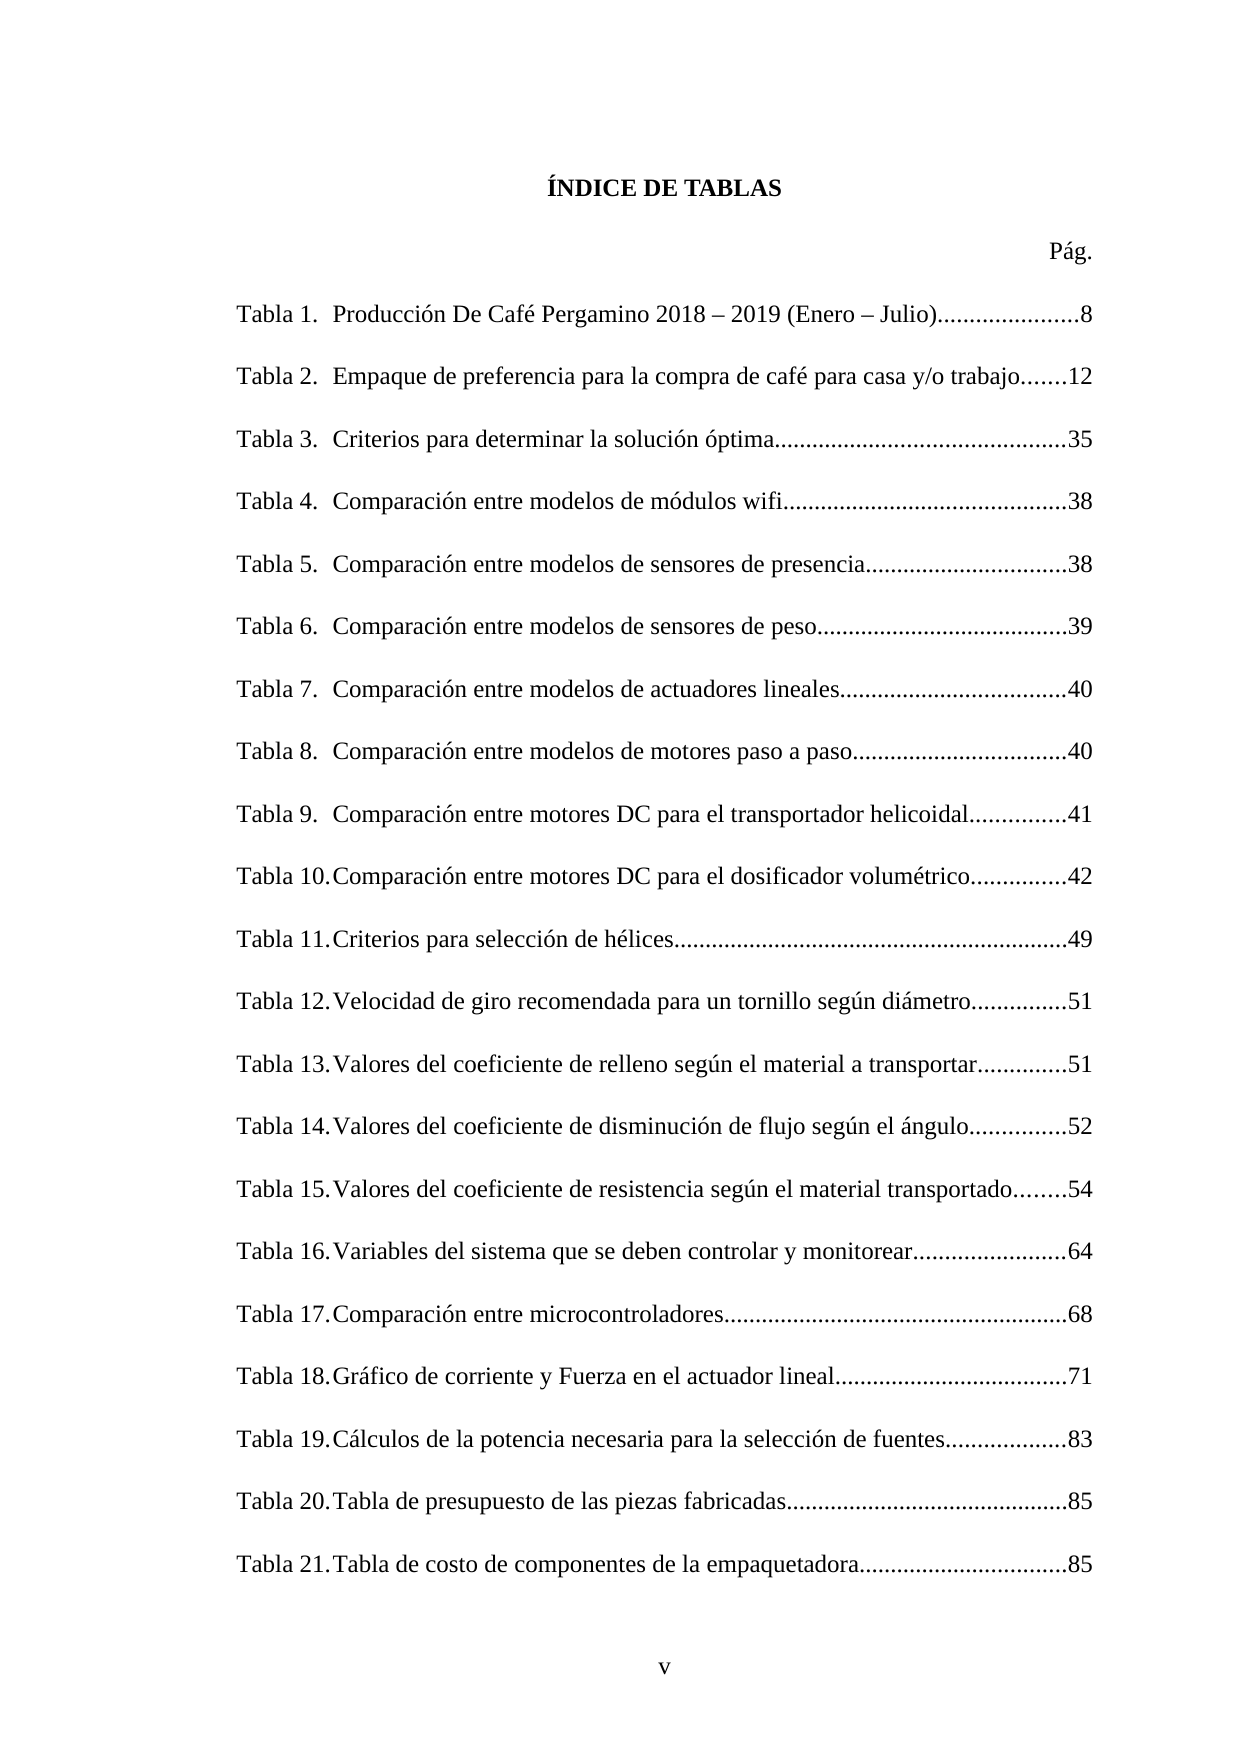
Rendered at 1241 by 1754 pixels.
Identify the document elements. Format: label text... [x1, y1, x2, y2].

text Tabla 11. Criterios para selección de hélices 49 [236, 915, 1092, 953]
text Tabla 13. Valores del coeficiente de relleno según el material a transportar 51 [236, 1040, 1092, 1078]
text Tabla 4. Comparación entre modelos de módulos wifi 38 [236, 478, 1092, 515]
text Tabla 10. Comparación entre motores DC para el dosificador volumétrico 42 [236, 853, 1092, 890]
subtitle ÍNDICE DE TABLAS [236, 173, 1092, 201]
text Tabla 5. Comparación entre modelos de sensores de presencia 38 [236, 540, 1092, 578]
text Tabla 2. Empaque de preferencia para la compra de café para casa y/o trabajo 12 [236, 353, 1092, 390]
text Tabla 18. Gráfico de corriente y Fuerza en el actuador lineal 71 [236, 1353, 1092, 1390]
text Tabla 20. Tabla de presupuesto de las piezas fabricadas 85 [236, 1478, 1092, 1515]
text Tabla 7. Comparación entre modelos de actuadores lineales 40 [236, 665, 1092, 703]
text Tabla 19. Cálculos de la potencia necesaria para la selección de fuentes 83 [236, 1415, 1092, 1453]
text Tabla 8. Comparación entre modelos de motores paso a paso 40 [236, 728, 1092, 765]
text Tabla 14. Valores del coeficiente de disminución de flujo según el ángulo 52 [236, 1103, 1092, 1140]
text Tabla 16. Variables del sistema que se deben controlar y monitorear 64 [236, 1228, 1092, 1265]
text Tabla 21. Tabla de costo de componentes de la empaquetadora 85 [236, 1540, 1092, 1578]
text Tabla 6. Comparación entre modelos de sensores de peso 39 [236, 603, 1092, 640]
text Tabla 17. Comparación entre microcontroladores 68 [236, 1290, 1092, 1328]
text Tabla 3. Criterios para determinar la solución óptima 35 [236, 415, 1092, 453]
text Tabla 12. Velocidad de giro recomendada para un tornillo según diámetro 51 [236, 978, 1092, 1015]
text Tabla 1. Producción De Café Pergamino 2018 – 2019 (Enero – Julio) 8 [236, 290, 1092, 328]
text Tabla 9. Comparación entre motores DC para el transportador helicoidal 41 [236, 790, 1092, 828]
text Tabla 15. Valores del coeficiente de resistencia según el material transportado 54 [236, 1165, 1092, 1203]
text Pág. [236, 208, 1092, 265]
